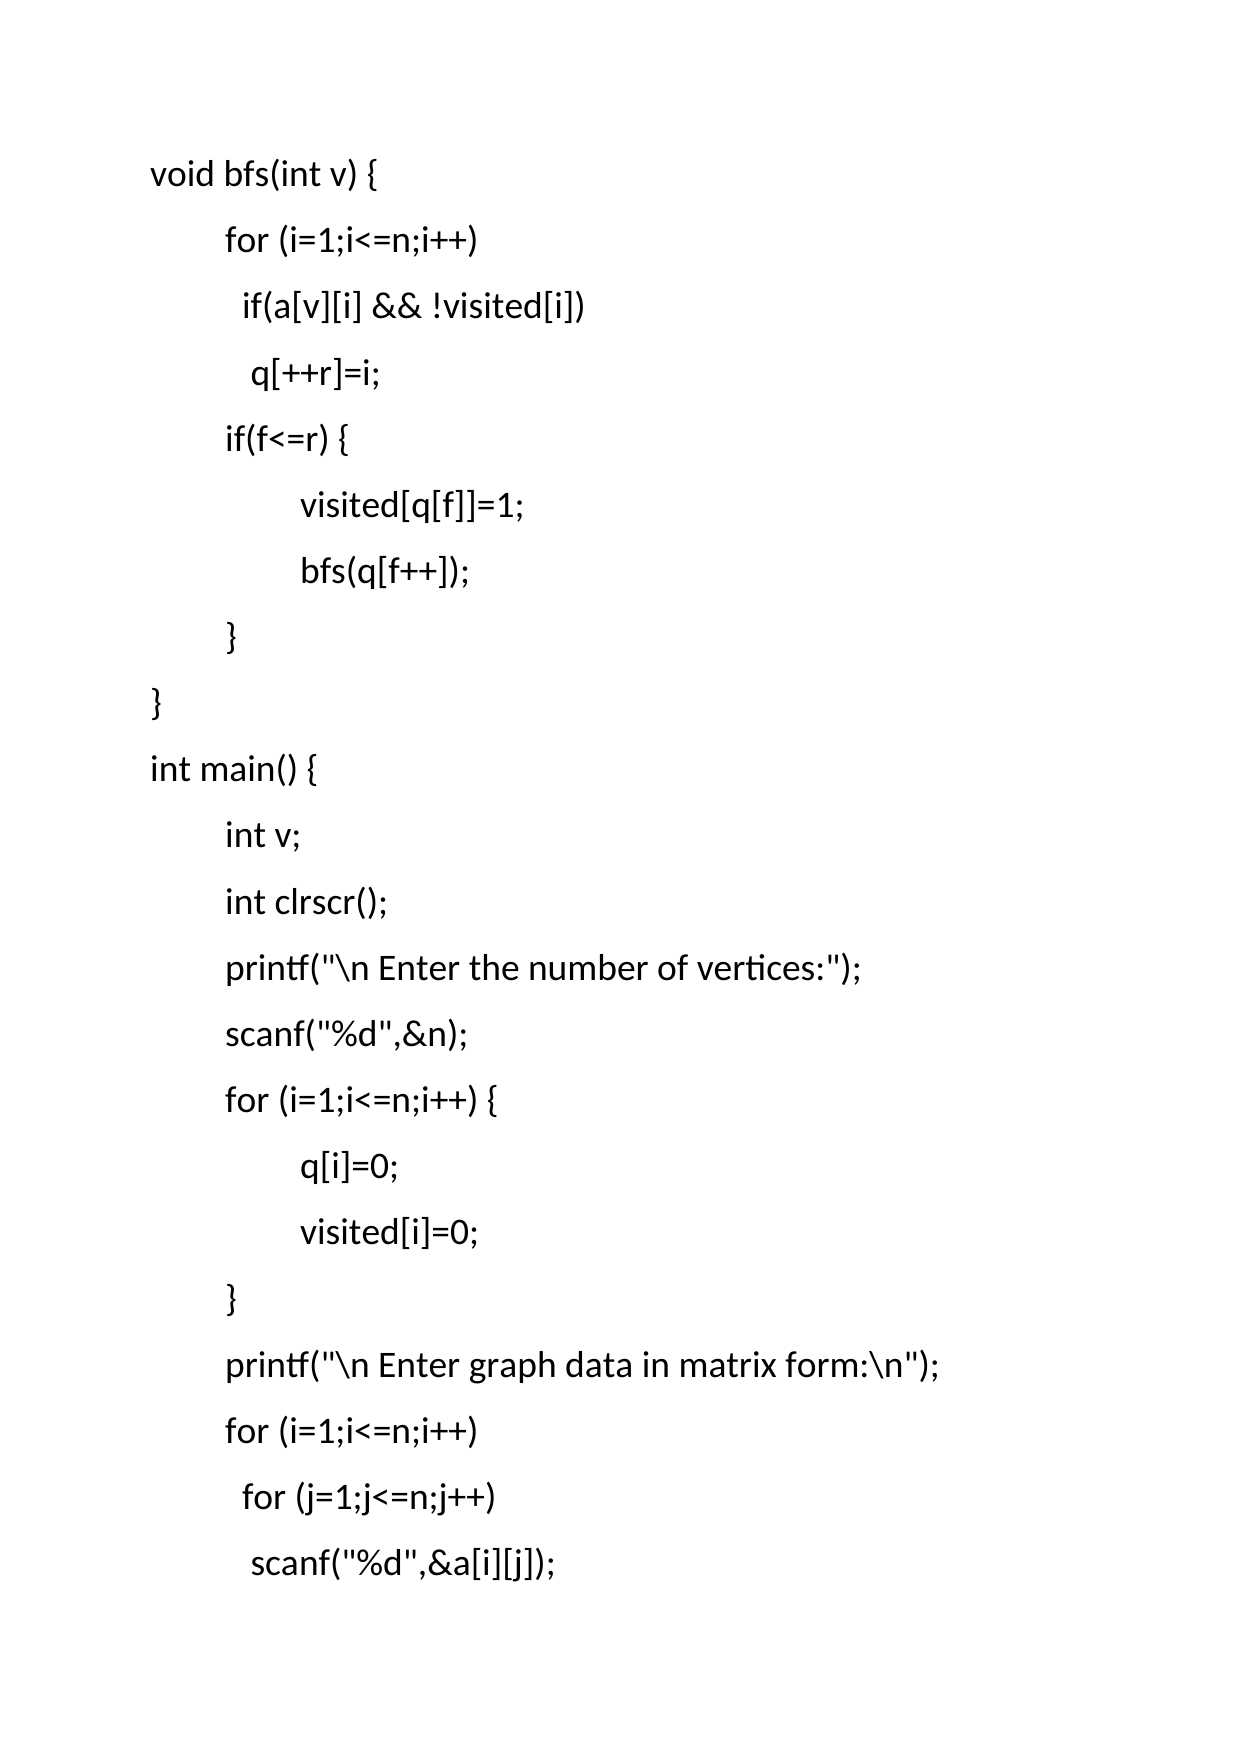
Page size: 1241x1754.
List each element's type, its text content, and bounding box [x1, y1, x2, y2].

text void bfs(int v) { [150, 150, 1090, 196]
text for (i=1;i<=n;i++) [150, 216, 1090, 262]
text printf("\n Enter the number of vertices:"); [150, 944, 1090, 989]
text for (j=1;j<=n;j++) [150, 1473, 1090, 1519]
text int clrscr(); [150, 878, 1090, 923]
text bfs(q[f++]); [150, 547, 1090, 593]
text printf("\n Enter graph data in matrix form:\n"); [150, 1341, 1090, 1386]
text int v; [150, 811, 1090, 857]
text } [150, 613, 1090, 659]
text if(f<=r) { [150, 414, 1090, 460]
text for (i=1;i<=n;i++) [150, 1407, 1090, 1453]
text for (i=1;i<=n;i++) { [150, 1076, 1090, 1122]
text visited[q[f]]=1; [150, 481, 1090, 527]
text int main() { [150, 745, 1090, 791]
text q[++r]=i; [150, 348, 1090, 394]
text } [150, 1274, 1090, 1320]
text } [150, 679, 1090, 725]
text scanf("%d",&n); [150, 1010, 1090, 1056]
text visited[i]=0; [150, 1208, 1090, 1254]
text if(a[v][i] && !visited[i]) [150, 282, 1090, 328]
text scanf("%d",&a[i][j]); [150, 1539, 1090, 1585]
text q[i]=0; [150, 1142, 1090, 1188]
